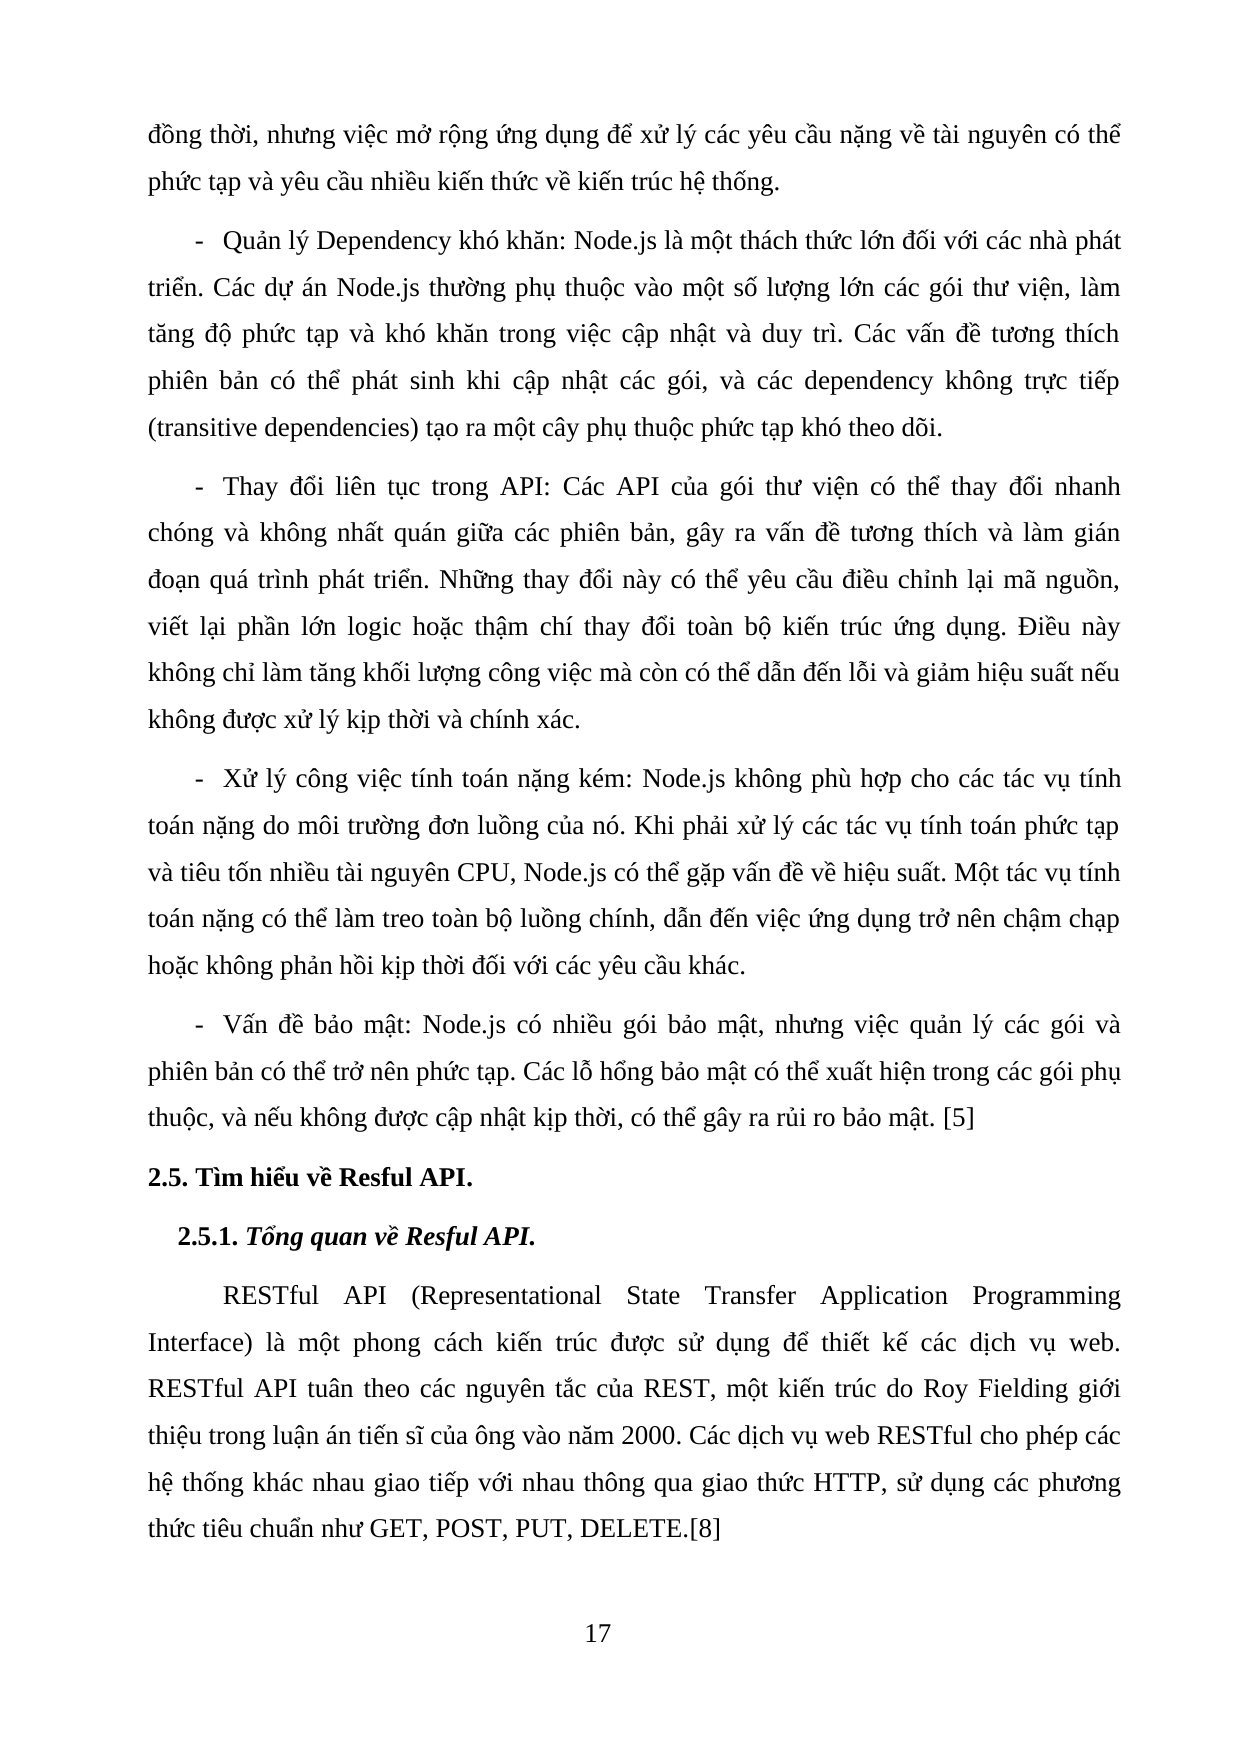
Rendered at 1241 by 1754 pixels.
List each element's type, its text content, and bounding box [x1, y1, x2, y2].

list Thay đổi liên tục trong API: Các API của gói thư viện có thể thay đổi nhanh chóng và không nhất quán giữa các phiên bản, gây ra vấn đề tương thích và làm gián đoạn quá trình phát triển. Những thay đổi này có thể yêu cầu điều chỉnh lại mã nguồn, viết lại phần lớn logic hoặc thậm chí thay đổi toàn bộ kiến trúc ứng dụng. Điều này không chỉ làm tăng khối lượng công việc mà còn có thể dẫn đến lỗi và giảm hiệu suất nếu không được xử lý kịp thời và chính xác. [148, 470, 1122, 734]
list Xử lý công việc tính toán nặng kém: Node.js không phù hợp cho các tác vụ tính toán nặng do môi trường đơn luồng của nó. Khi phải xử lý các tác vụ tính toán phức tạp và tiêu tốn nhiều tài nguyên CPU, Node.js có thể gặp vấn đề về hiệu suất. Một tác vụ tính toán nặng có thể làm treo toàn bộ luồng chính, dẫn đến việc ứng dụng trở nên chậm chạp hoặc không phản hồi kịp thời đối với các yêu cầu khác. [148, 762, 1122, 980]
list Quản lý Dependency khó khăn: Node.js là một thách thức lớn đối với các nhà phát triển. Các dự án Node.js thường phụ thuộc vào một số lượng lớn các gói thư viện, làm tăng độ phức tạp và khó khăn trong việc cập nhật và duy trì. Các vấn đề tương thích phiên bản có thể phát sinh khi cập nhật các gói, và các dependency không trực tiếp (transitive dependencies) tạo ra một cây phụ thuộc phức tạp khó theo dõi. [148, 224, 1122, 442]
subtitle Tìm hiểu về Resful API. [148, 1161, 1122, 1192]
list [148, 118, 1122, 196]
list Vấn đề bảo mật: Node.js có nhiều gói bảo mật, nhưng việc quản lý các gói và phiên bản có thể trở nên phức tạp. Các lỗ hổng bảo mật có thể xuất hiện trong các gói phụ thuộc, và nếu không được cập nhật kịp thời, có thể gây ra rủi ro bảo mật. [5] [148, 1008, 1122, 1133]
subtitle Tổng quan về Resful API. [177, 1220, 1122, 1251]
text RESTful API (Representational State Transfer Application Programming Interface) là một phong cách kiến trúc được sử dụng để thiết kế các dịch vụ web. RESTful API tuân theo các nguyên tắc của REST, một kiến trúc do Roy Fielding giới thiệu trong luận án tiến sĩ của ông vào năm 2000. Các dịch vụ web RESTful cho phép các hệ thống khác nhau giao tiếp với nhau thông qua giao thức HTTP, sử dụng các phương thức tiêu chuẩn như GET, POST, PUT, DELETE.[8] [148, 1279, 1122, 1543]
